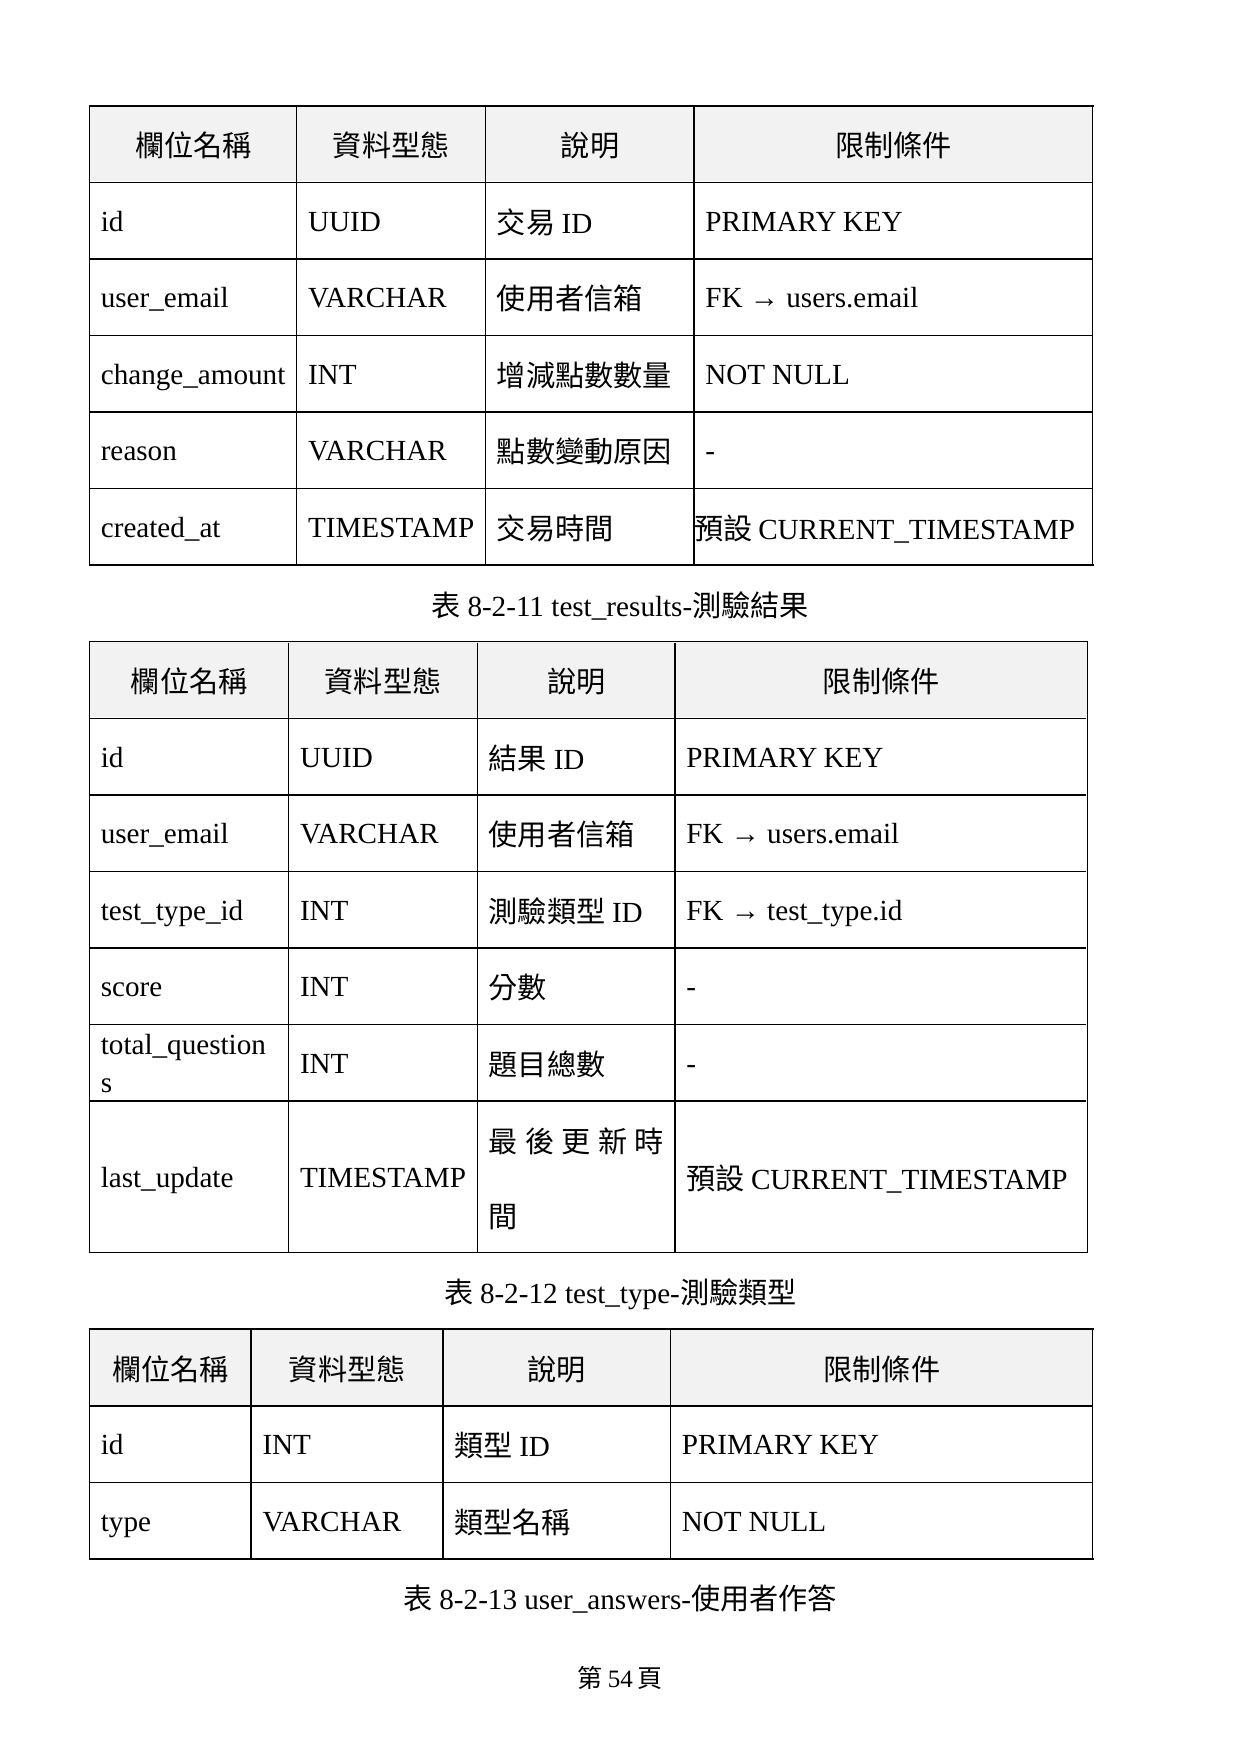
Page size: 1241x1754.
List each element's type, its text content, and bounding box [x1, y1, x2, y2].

table_cell 題目總數 [478, 1025, 674, 1100]
table_cell FK → users.email [695, 260, 1092, 334]
table_cell created_at [90, 489, 296, 564]
table_cell FK → test_type.id [676, 871, 1087, 947]
table_cell 使用者信箱 [486, 260, 693, 334]
table_cell score [90, 949, 288, 1024]
table_cell 結果 ID [478, 719, 674, 794]
table_cell 最後更新時間 [478, 1102, 674, 1252]
table_cell VARCHAR [289, 796, 477, 871]
table_header 資料型態 [297, 107, 485, 181]
table_cell test_type_id [90, 872, 288, 947]
table_cell id [90, 183, 296, 258]
table_header 欄位名稱 [90, 642, 288, 717]
table_cell NOT NULL [671, 1483, 1092, 1558]
table_cell 點數變動原因 [486, 413, 693, 488]
table_cell INT [289, 949, 477, 1024]
table_cell 使用者信箱 [478, 796, 674, 871]
table_header 說明 [478, 642, 675, 717]
table_header 限制條件 [695, 107, 1092, 181]
table_cell VARCHAR [297, 413, 485, 488]
table_cell 預設CURRENT_TIMESTAMP [695, 489, 1092, 564]
table_header 說明 [444, 1330, 670, 1405]
table_cell id [90, 1407, 250, 1481]
table_cell PRIMARY KEY [676, 718, 1087, 794]
table_cell - [676, 1024, 1087, 1100]
table_cell 類型 ID [444, 1407, 670, 1481]
table_cell NOT NULL [695, 336, 1092, 411]
table_cell INT [289, 1025, 477, 1100]
table_cell 預設 CURRENT_TIMESTAMP [676, 1100, 1087, 1252]
table_header 欄位名稱 [90, 107, 296, 181]
table_cell VARCHAR [297, 260, 485, 334]
table_cell INT [297, 336, 485, 411]
table_cell TIMESTAMP [297, 489, 485, 564]
table_cell type [90, 1483, 250, 1558]
table_header 資料型態 [289, 642, 477, 717]
table_cell - [676, 947, 1087, 1024]
table_header 資料型態 [252, 1330, 442, 1405]
table_header 說明 [486, 107, 693, 181]
table_cell - [695, 413, 1092, 488]
table_cell 交易 ID [486, 183, 693, 258]
table_cell 增減點數數量 [486, 336, 693, 411]
table_cell UUID [289, 719, 477, 794]
table_cell FK → users.email [676, 794, 1087, 871]
table_header 限制條件 [676, 642, 1087, 717]
table_cell UUID [297, 183, 485, 258]
table_cell change_amount [90, 336, 296, 411]
table_cell INT [289, 872, 477, 947]
table_cell 交易時間 [486, 489, 693, 564]
table_cell TIMESTAMP [289, 1102, 477, 1252]
table_cell user_email [90, 796, 288, 871]
table_cell last_update [90, 1102, 288, 1252]
table_header 欄位名稱 [90, 1330, 250, 1405]
table_header 限制條件 [671, 1330, 1092, 1405]
table_cell PRIMARY KEY [695, 183, 1092, 258]
table_cell INT [252, 1407, 442, 1481]
table_cell user_email [90, 260, 296, 334]
table_cell 分數 [478, 949, 674, 1024]
table_cell id [90, 719, 288, 794]
table_cell total_questions [90, 1025, 288, 1100]
table_cell VARCHAR [252, 1483, 442, 1558]
table_cell PRIMARY KEY [671, 1407, 1092, 1481]
table_cell reason [90, 413, 296, 488]
table_cell 測驗類型 ID [478, 872, 674, 947]
table_cell 類型名稱 [444, 1483, 670, 1558]
